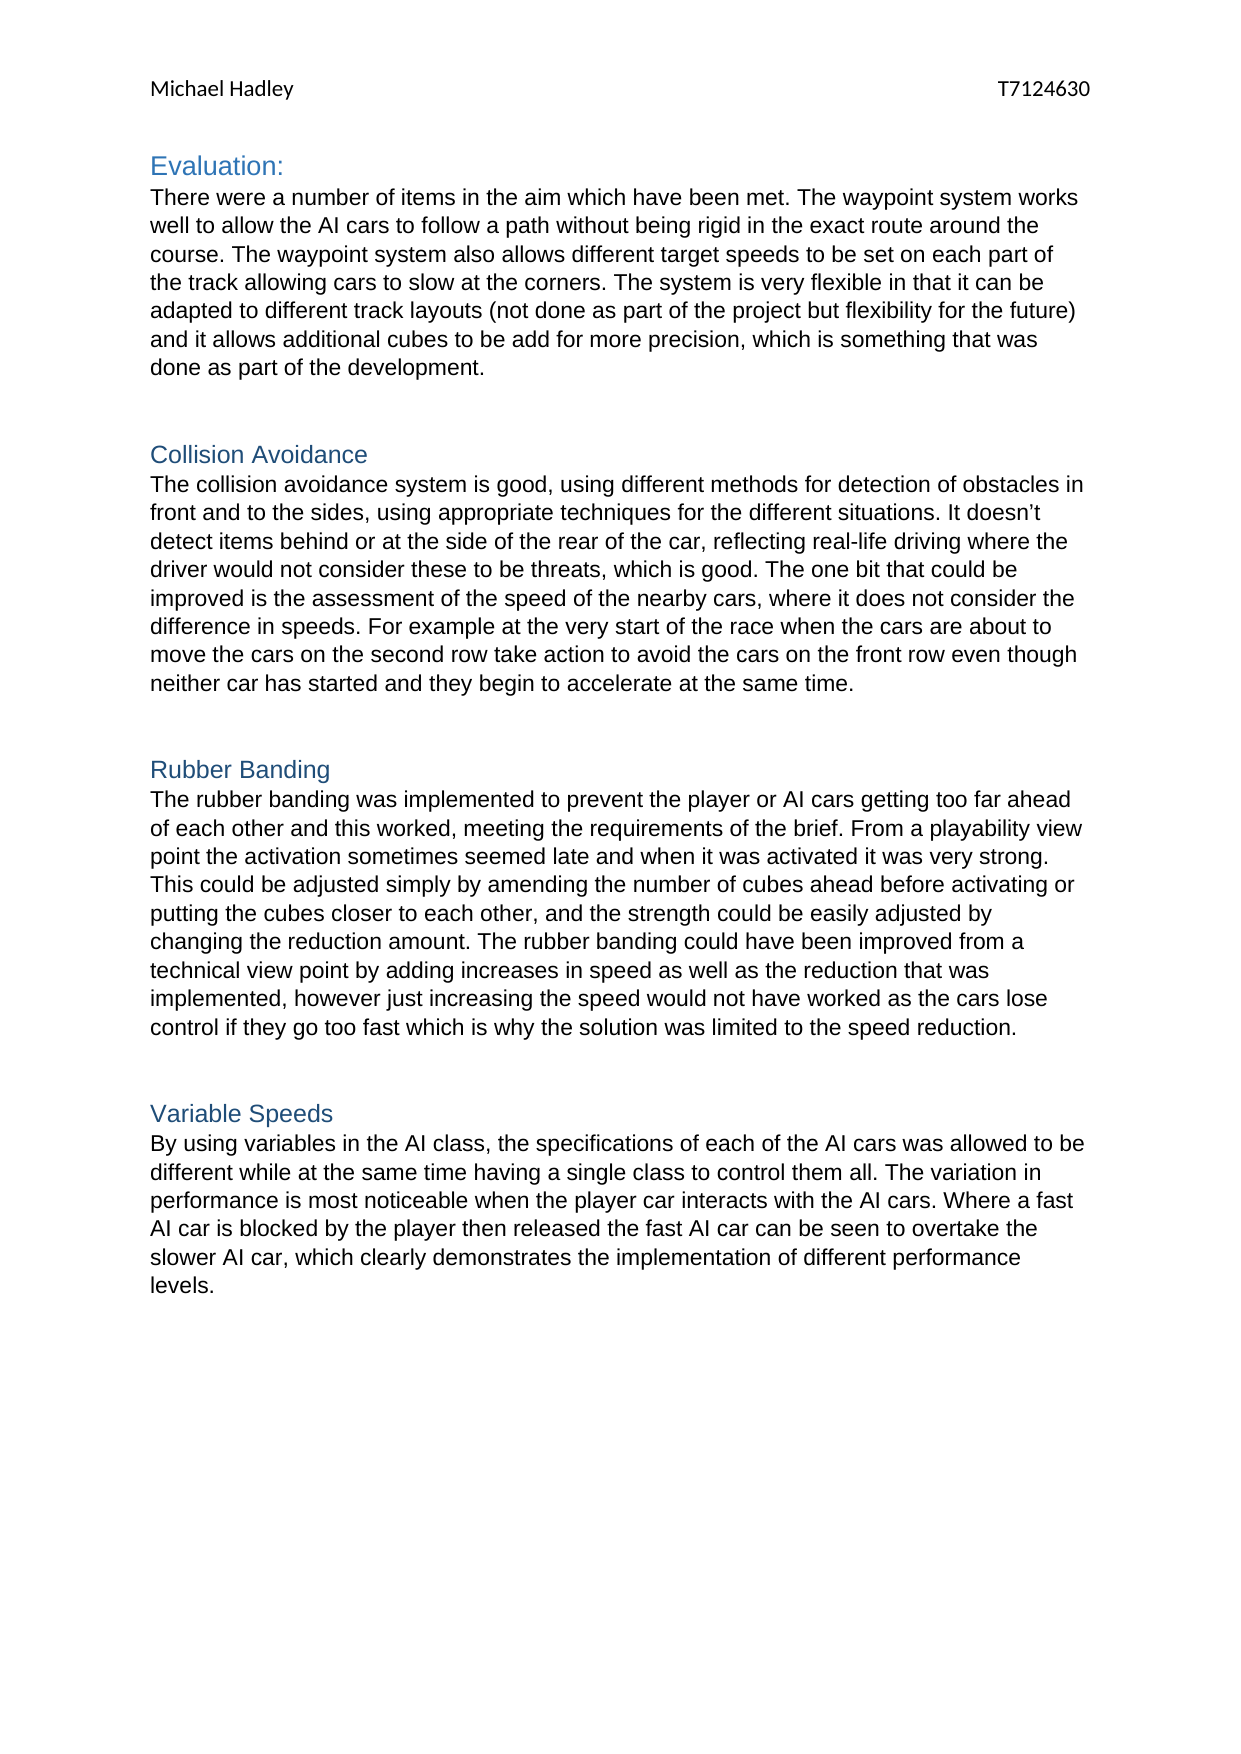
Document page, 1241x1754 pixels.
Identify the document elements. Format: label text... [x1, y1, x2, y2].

subtitle Evaluation: [150, 150, 1090, 181]
subtitle Rubber Banding [150, 755, 1090, 784]
text The rubber banding was implemented to prevent the player or AI cars getting too far ahead of each other and this worked, meeting the requirements of the brief. From a playability view point the activation sometimes seemed late and when it was activated it was very strong. This could be adjusted simply by amending the number of cubes ahead before activating or putting the cubes closer to each other, and the strength could be easily adjusted by changing the reduction amount. The rubber banding could have been improved from a technical view point by adding increases in speed as well as the reduction that was implemented, however just increasing the speed would not have worked as the cars lose control if they go too fast which is why the solution was limited to the speed reduction. [150, 786, 1090, 1040]
text By using variables in the AI class, the specifications of each of the AI cars was allowed to be different while at the same time having a single class to control them all. The variation in performance is most noticeable when the player car interacts with the AI cars. Where a fast AI car is blocked by the player then released the fast AI car can be seen to overtake the slower AI car, which clearly demonstrates the implementation of different performance levels. [150, 1130, 1090, 1298]
text There were a number of items in the aim which have been met. The waypoint system works well to allow the AI cars to follow a path without being rigid in the exact route around the course. The waypoint system also allows different target speeds to be set on each part of the track allowing cars to slow at the corners. The system is very flexible in that it can be adapted to different track layouts (not done as part of the project but flexibility for the future) and it allows additional cubes to be add for more precision, which is something that was done as part of the development. [150, 184, 1090, 381]
text The collision avoidance system is good, using different methods for detection of obstacles in front and to the sides, using appropriate techniques for the different situations. It doesn’t detect items behind or at the side of the rear of the car, reflecting real-life driving where the driver would not consider these to be threats, which is good. The one bit that could be improved is the assessment of the speed of the nearby cars, where it does not consider the difference in speeds. For example at the very start of the race when the cars are about to move the cars on the second row take action to avoid the cars on the front row even though neither car has started and they begin to accelerate at the same time. [150, 471, 1090, 696]
subtitle Variable Speeds [150, 1099, 1090, 1128]
subtitle Collision Avoidance [150, 440, 1090, 468]
